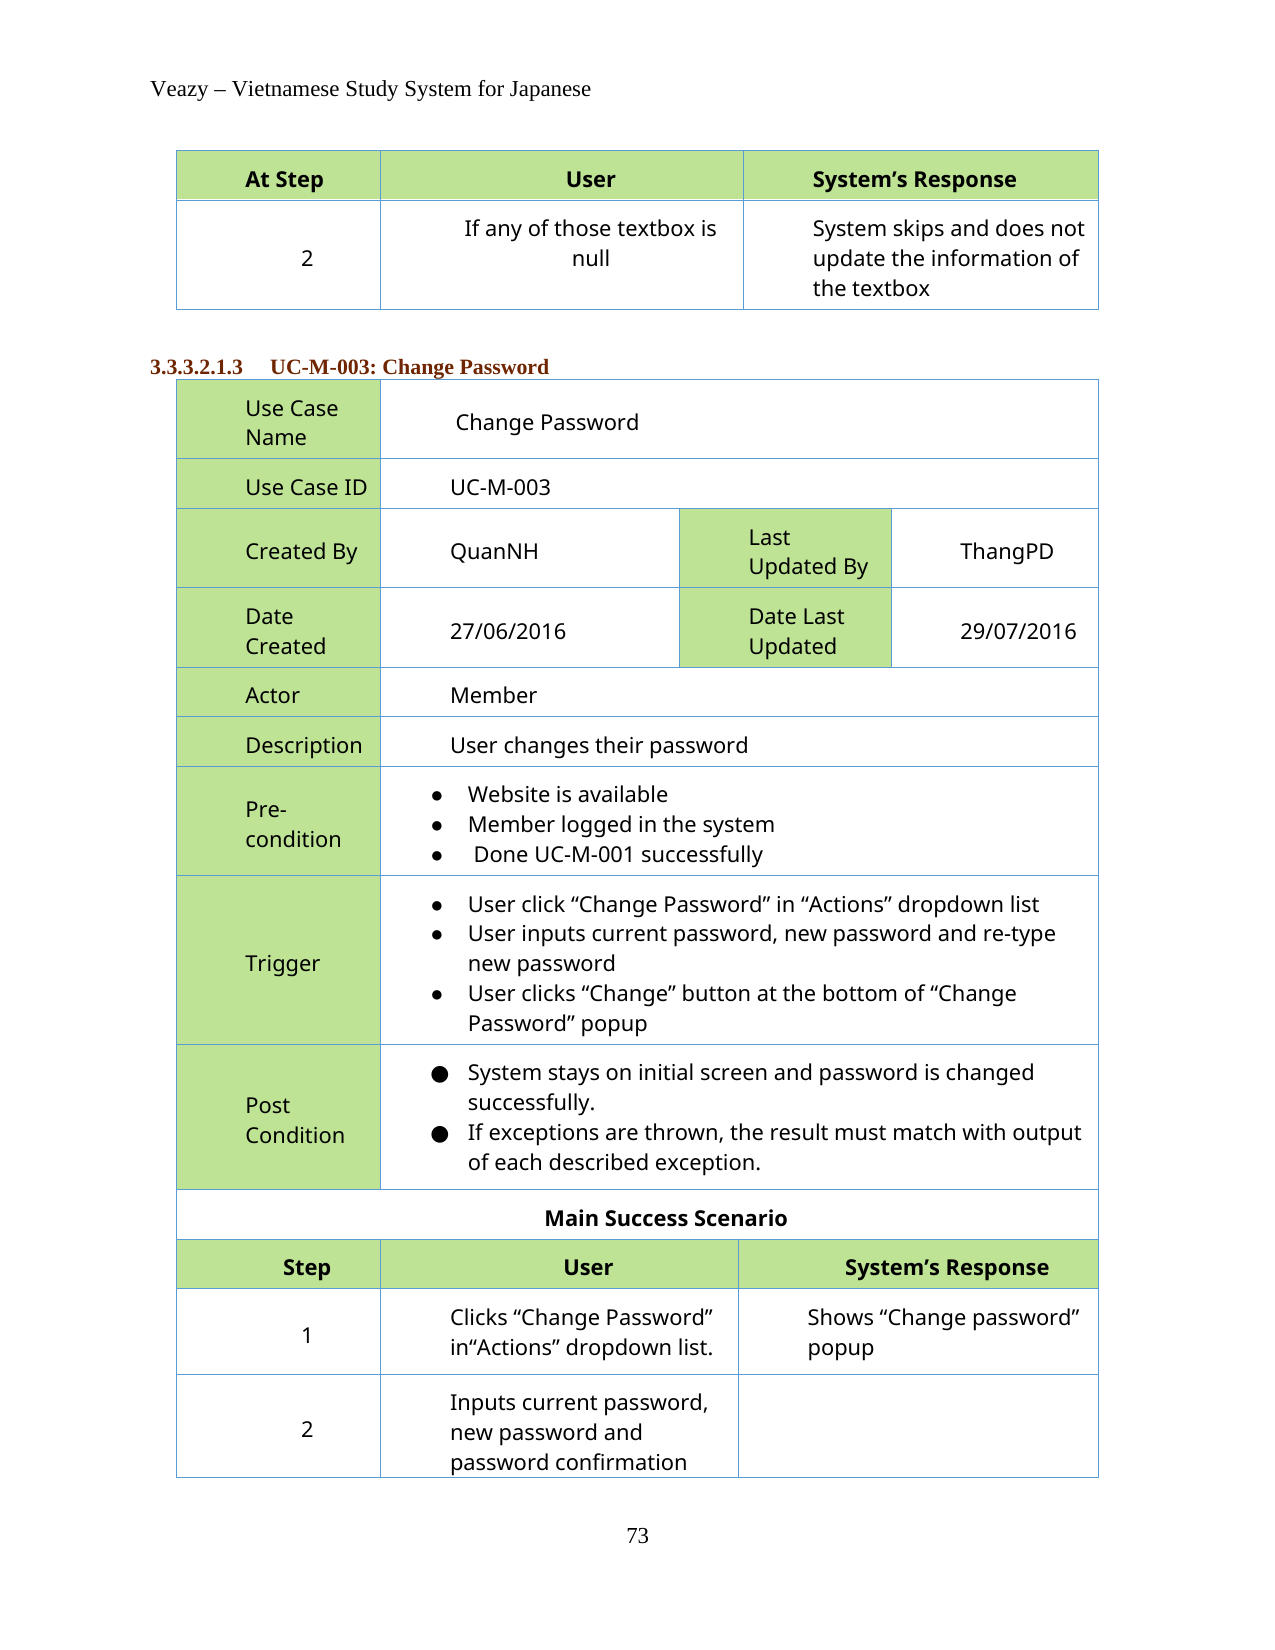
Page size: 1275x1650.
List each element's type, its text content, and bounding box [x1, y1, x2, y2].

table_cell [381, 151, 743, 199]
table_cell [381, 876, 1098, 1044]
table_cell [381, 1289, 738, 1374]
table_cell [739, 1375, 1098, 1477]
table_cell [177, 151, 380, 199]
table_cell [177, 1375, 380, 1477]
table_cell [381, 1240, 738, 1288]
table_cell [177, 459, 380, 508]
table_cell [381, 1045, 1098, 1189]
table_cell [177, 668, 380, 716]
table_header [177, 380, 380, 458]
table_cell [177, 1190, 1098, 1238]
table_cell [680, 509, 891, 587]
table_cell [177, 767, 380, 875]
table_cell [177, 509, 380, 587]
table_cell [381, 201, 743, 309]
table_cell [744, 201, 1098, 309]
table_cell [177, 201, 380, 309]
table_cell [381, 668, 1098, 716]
subtitle UC-M-003: Change Password [150, 354, 1125, 379]
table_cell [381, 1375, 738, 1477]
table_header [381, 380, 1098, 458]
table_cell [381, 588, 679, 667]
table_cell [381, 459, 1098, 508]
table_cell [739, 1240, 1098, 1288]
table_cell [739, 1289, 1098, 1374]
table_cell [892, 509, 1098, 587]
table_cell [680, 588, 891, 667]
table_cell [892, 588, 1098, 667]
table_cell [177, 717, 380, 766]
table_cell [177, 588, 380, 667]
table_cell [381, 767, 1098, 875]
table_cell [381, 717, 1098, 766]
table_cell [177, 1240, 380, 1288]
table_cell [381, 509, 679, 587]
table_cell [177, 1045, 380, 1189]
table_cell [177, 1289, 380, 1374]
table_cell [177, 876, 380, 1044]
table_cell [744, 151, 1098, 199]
